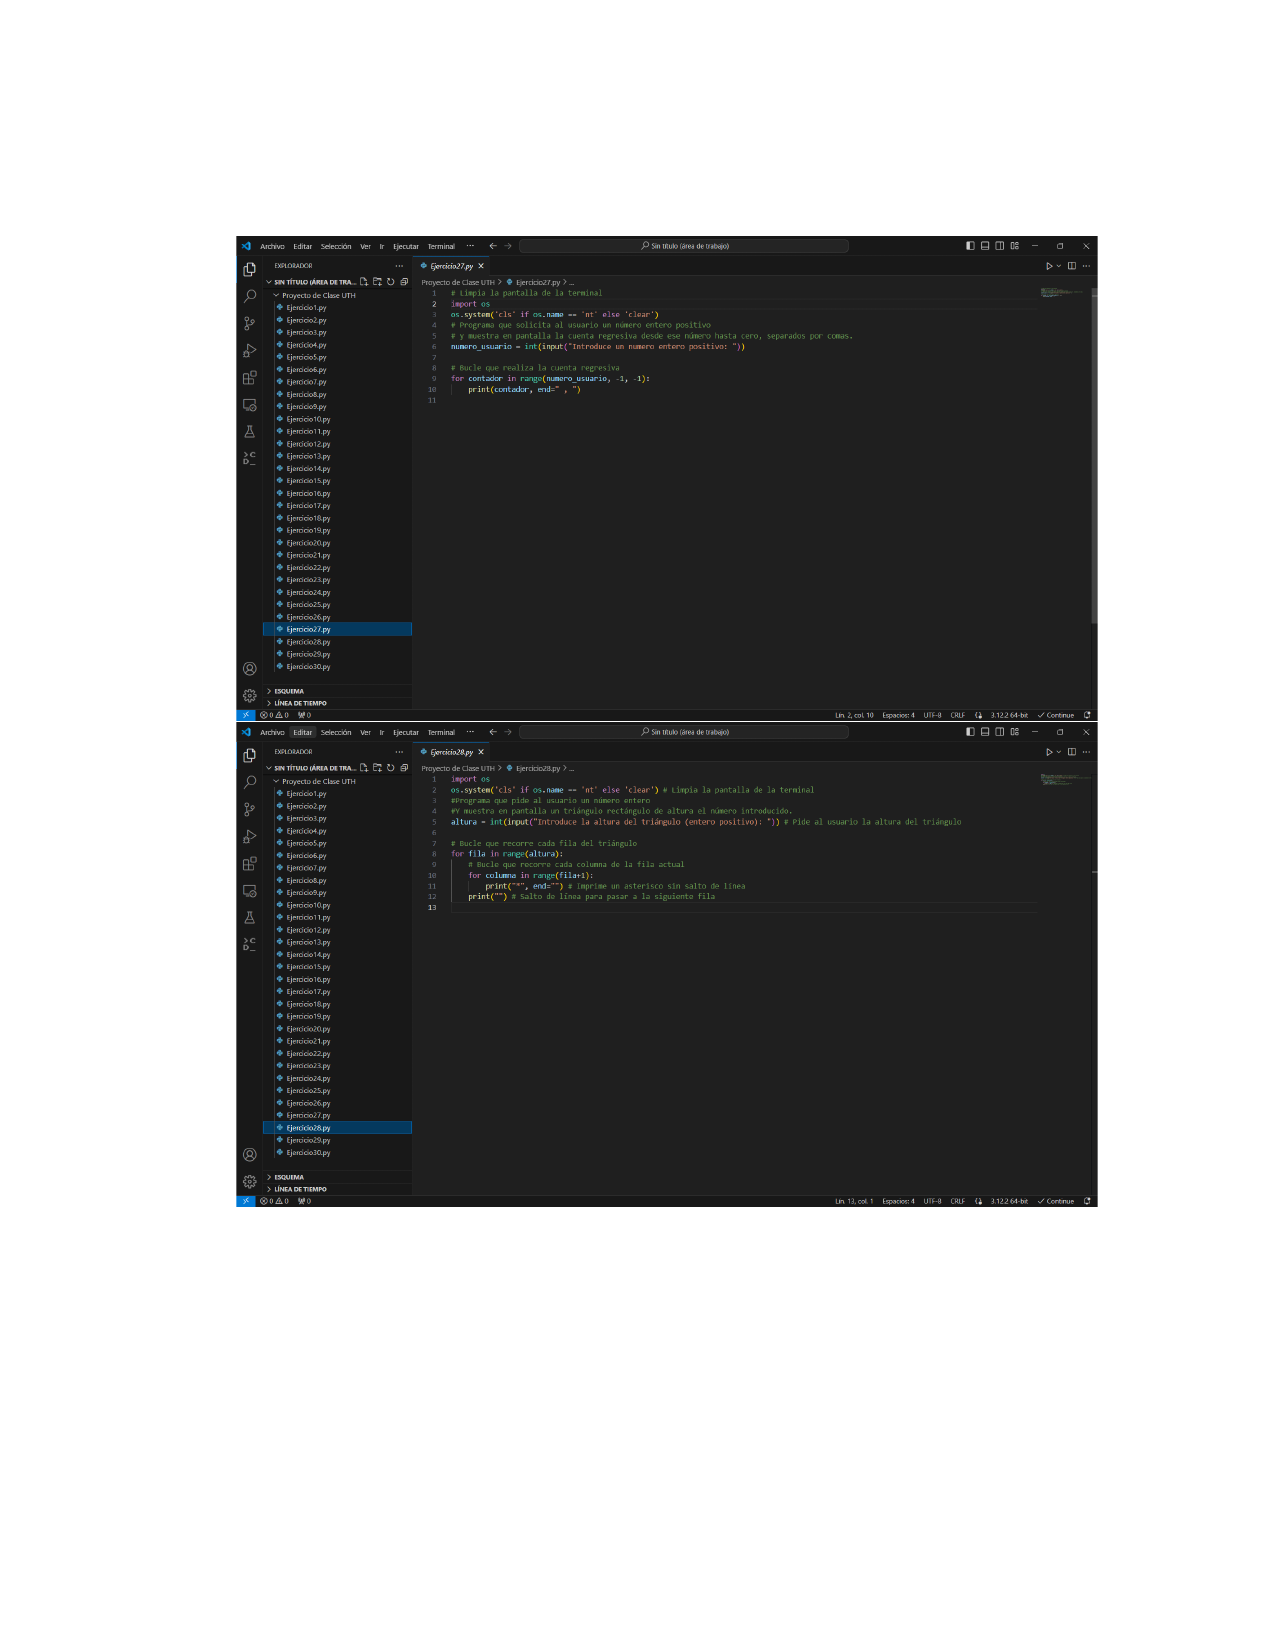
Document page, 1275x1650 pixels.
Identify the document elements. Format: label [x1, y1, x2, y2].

picture [236, 722, 1098, 1207]
picture [236, 236, 1098, 721]
